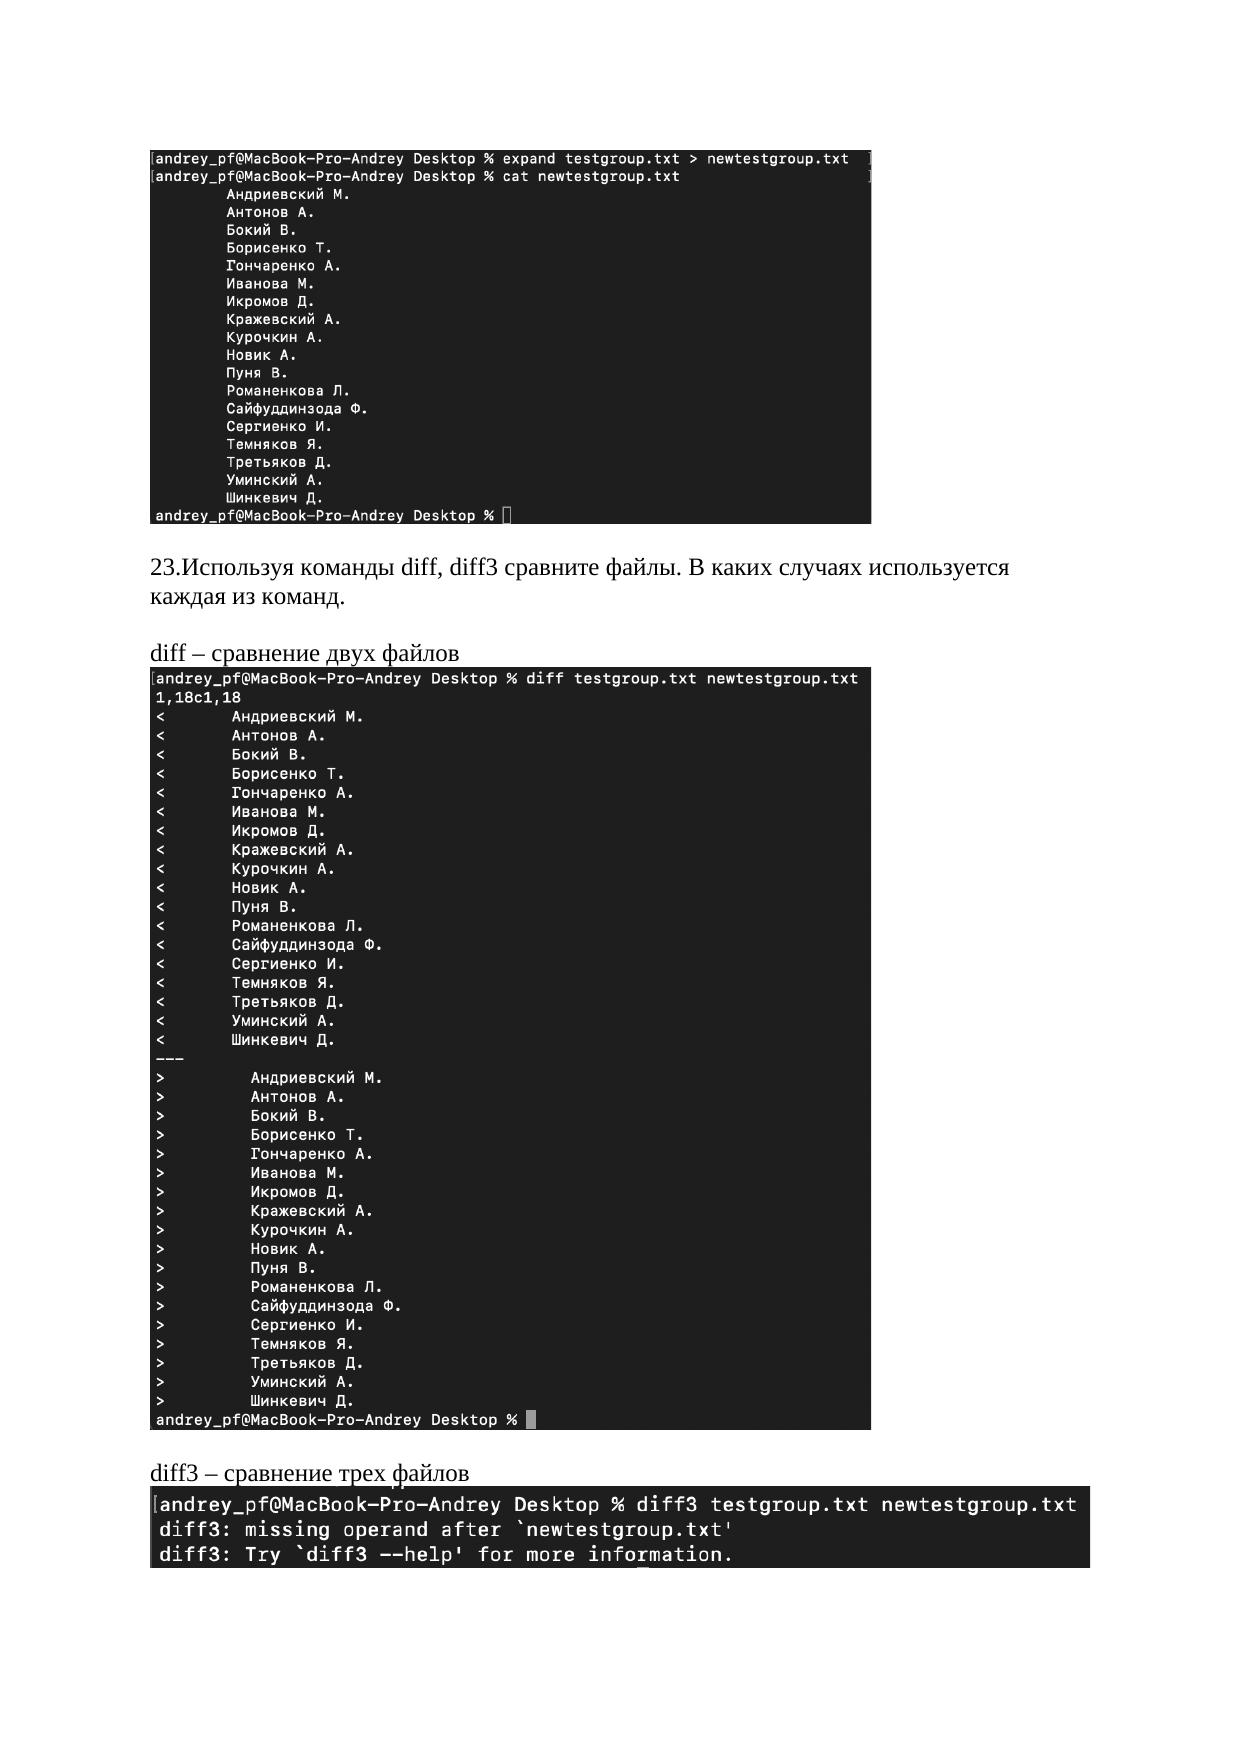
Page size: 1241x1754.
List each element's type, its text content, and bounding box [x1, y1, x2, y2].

text 23.Используя команды diff, diff3 сравните файлы. В каких случаях используется каждая из команд. [150, 552, 1090, 610]
picture [150, 667, 872, 1430]
text diff – сравнение двух файлов [150, 638, 1090, 667]
picture [150, 1486, 1091, 1568]
text diff3 – сравнение трех файлов [150, 1458, 1090, 1486]
picture [150, 150, 872, 524]
